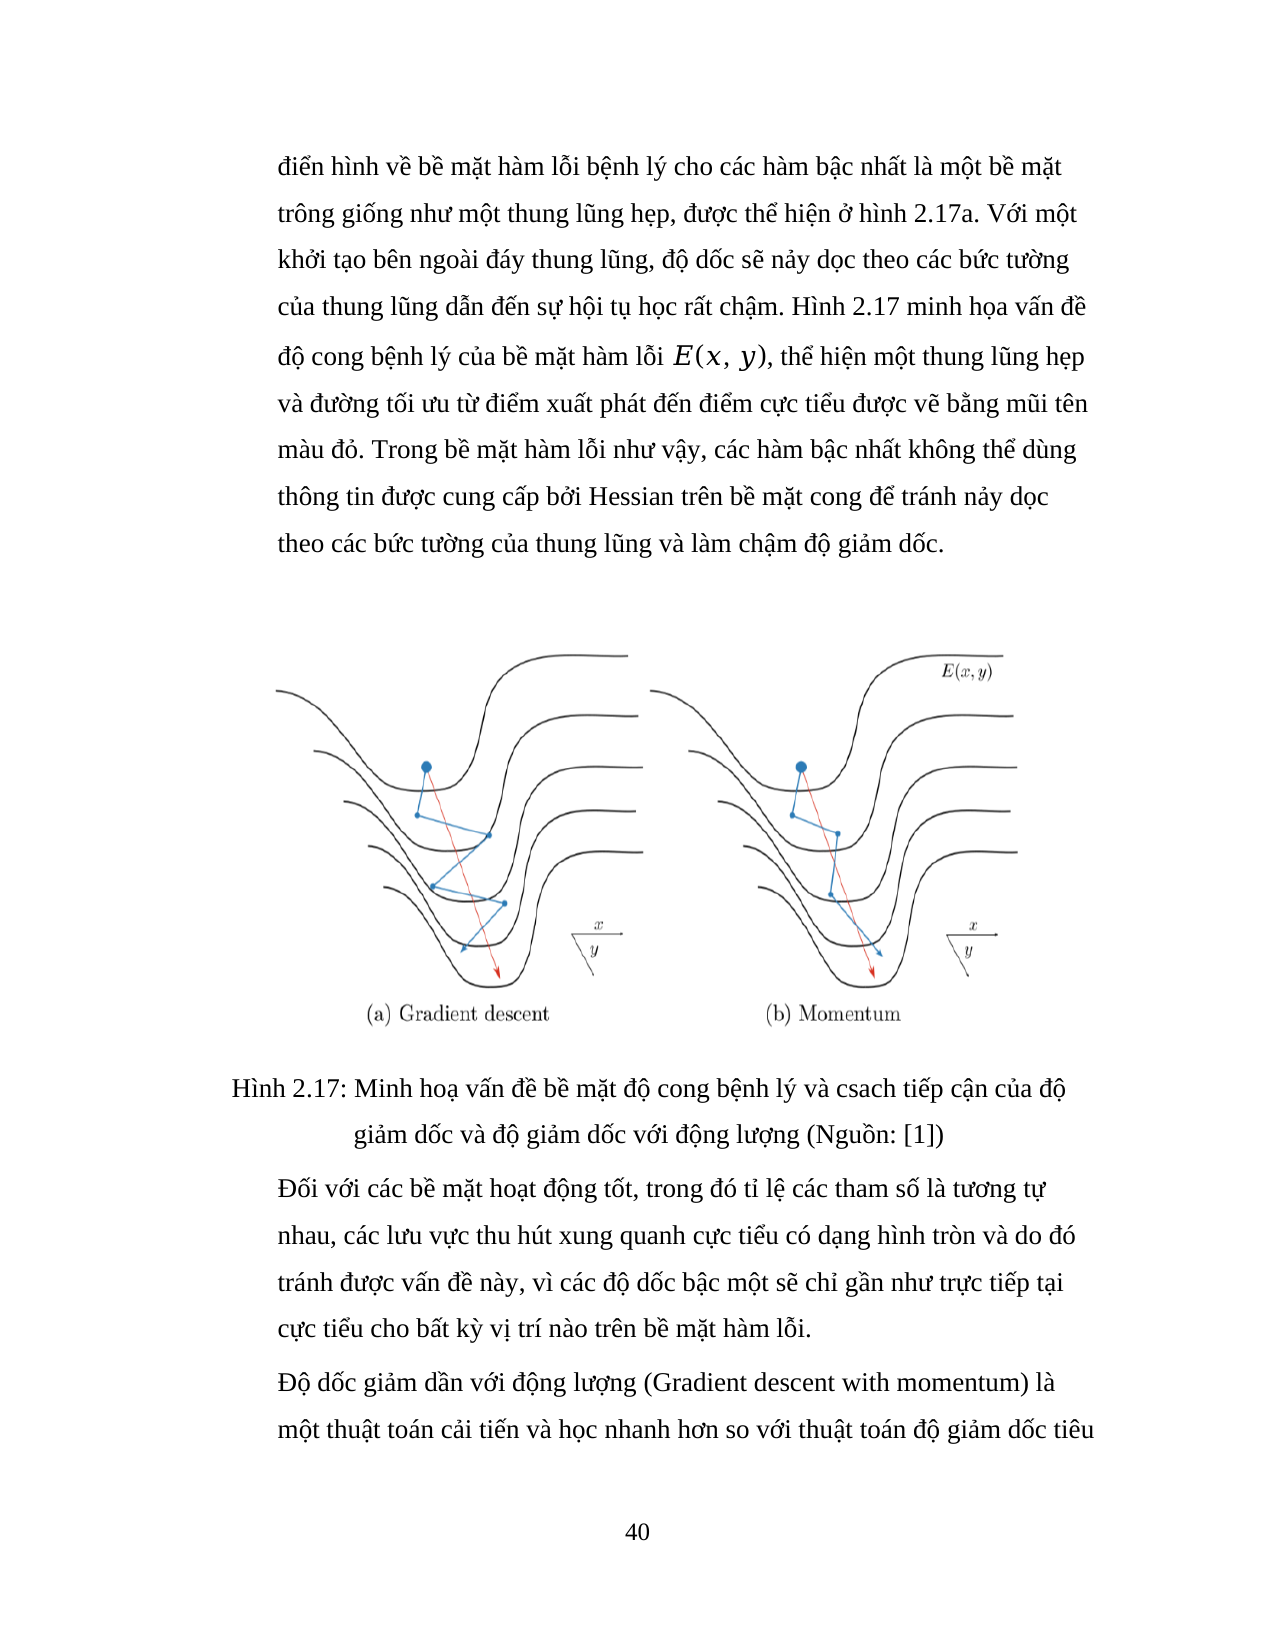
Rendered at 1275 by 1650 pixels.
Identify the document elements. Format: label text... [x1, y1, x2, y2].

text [277, 150, 1095, 558]
text Đối với các bề mặt hoạt động tốt, trong đó tỉ lệ các tham số là tương tự nhau, các lưu vực thu hút xung quanh cực tiểu có dạng hình tròn và do đó tránh được vấn đề này, vì các độ dốc bậc một sẽ chỉ gần như trực tiếp tại cực tiểu cho bất kỳ vị trí nào trên bề mặt hàm lỗi. [277, 1172, 1095, 1343]
text Hình 2.17: Minh hoạ vấn đề bề mặt độ cong bệnh lý và csach tiếp cận của độ giảm dốc và độ giảm dốc với động lượng (Nguồn: [1]) [202, 1072, 1095, 1149]
picture [220, 581, 1078, 1051]
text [277, 1366, 1095, 1444]
